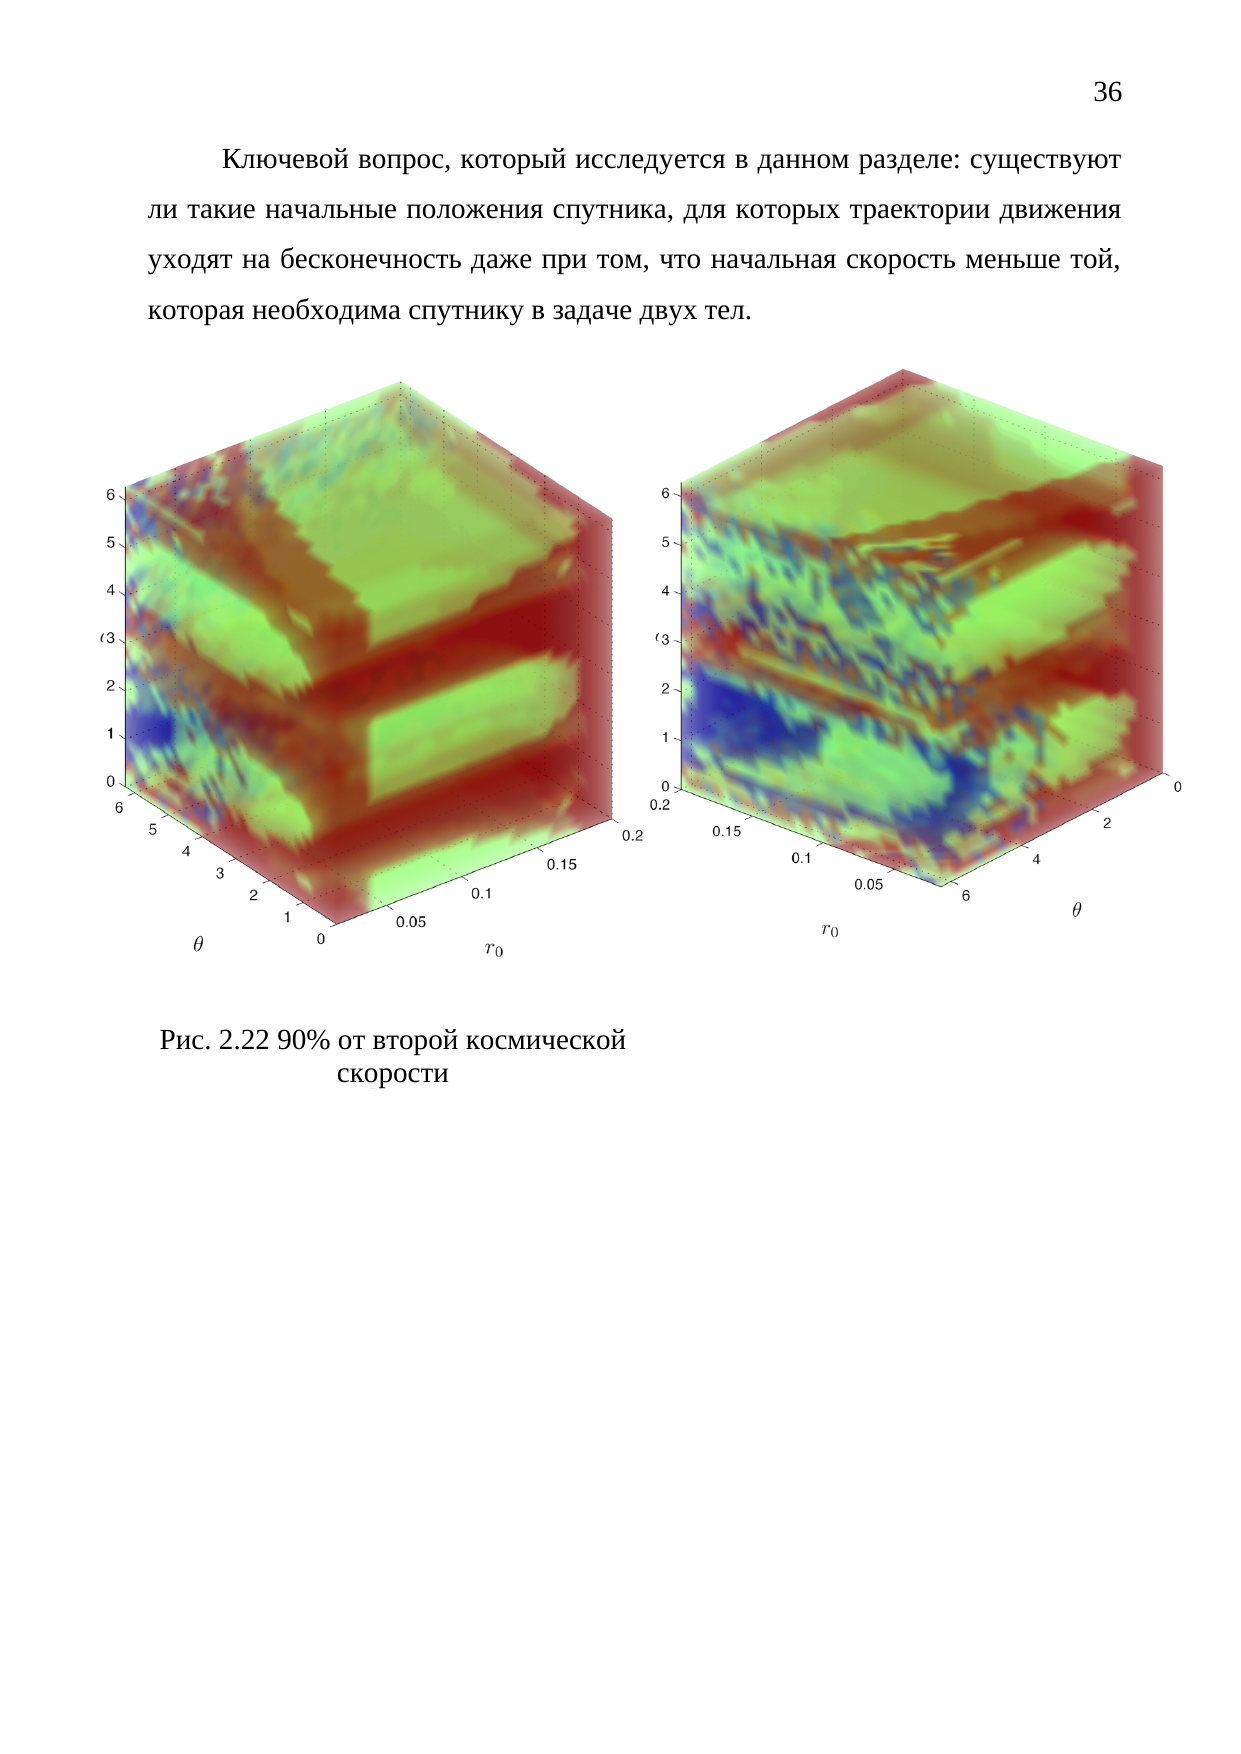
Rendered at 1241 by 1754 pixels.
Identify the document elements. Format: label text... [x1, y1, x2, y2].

picture [97, 364, 1187, 963]
text Ключевой вопрос, который исследуется в данном разделе: существуют ли такие начальные положения спутника, для которых траектории движения уходят на бесконечность даже при том, что начальная скорость меньше той, которая необходима спутнику в задаче двух тел. [148, 141, 1122, 325]
